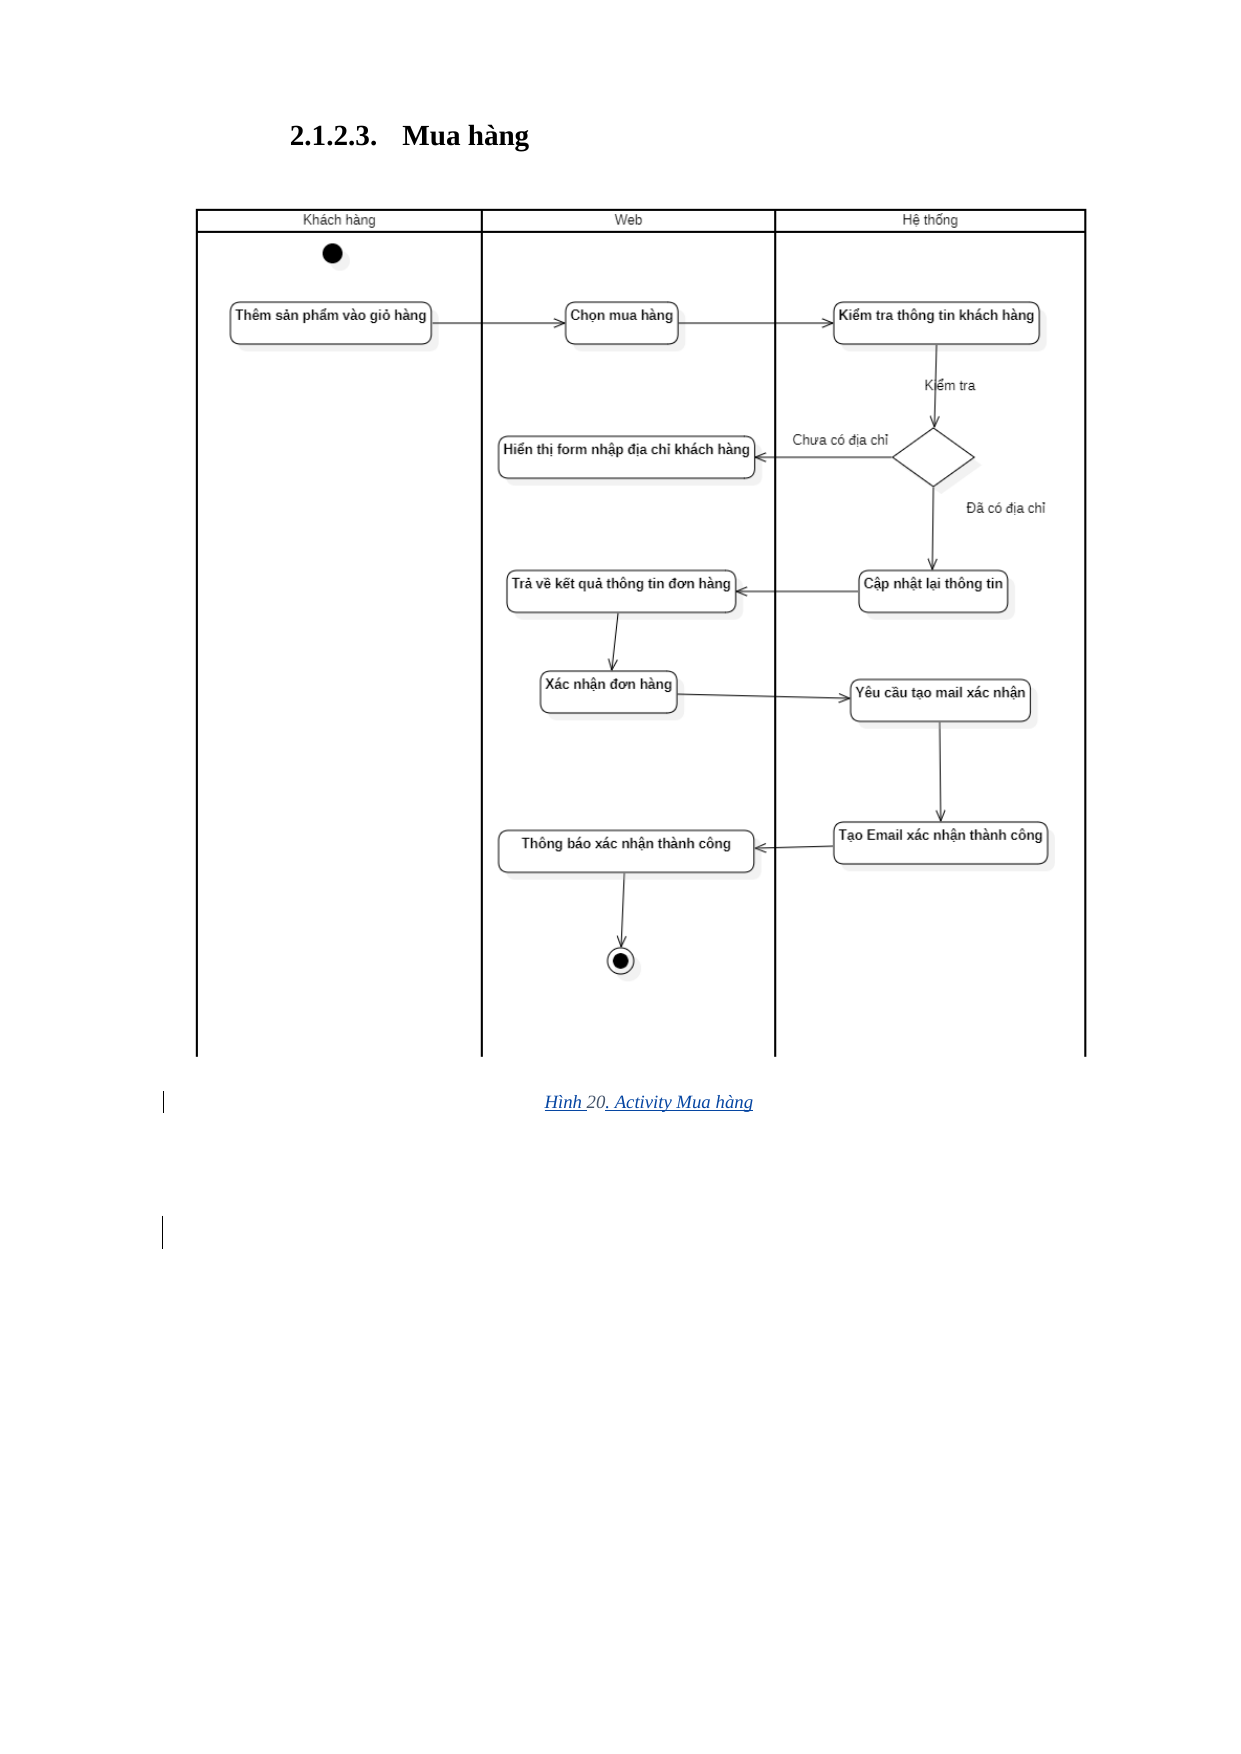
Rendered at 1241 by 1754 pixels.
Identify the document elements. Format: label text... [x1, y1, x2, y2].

list Mua hàng [289, 118, 1122, 152]
picture [177, 190, 1122, 1082]
